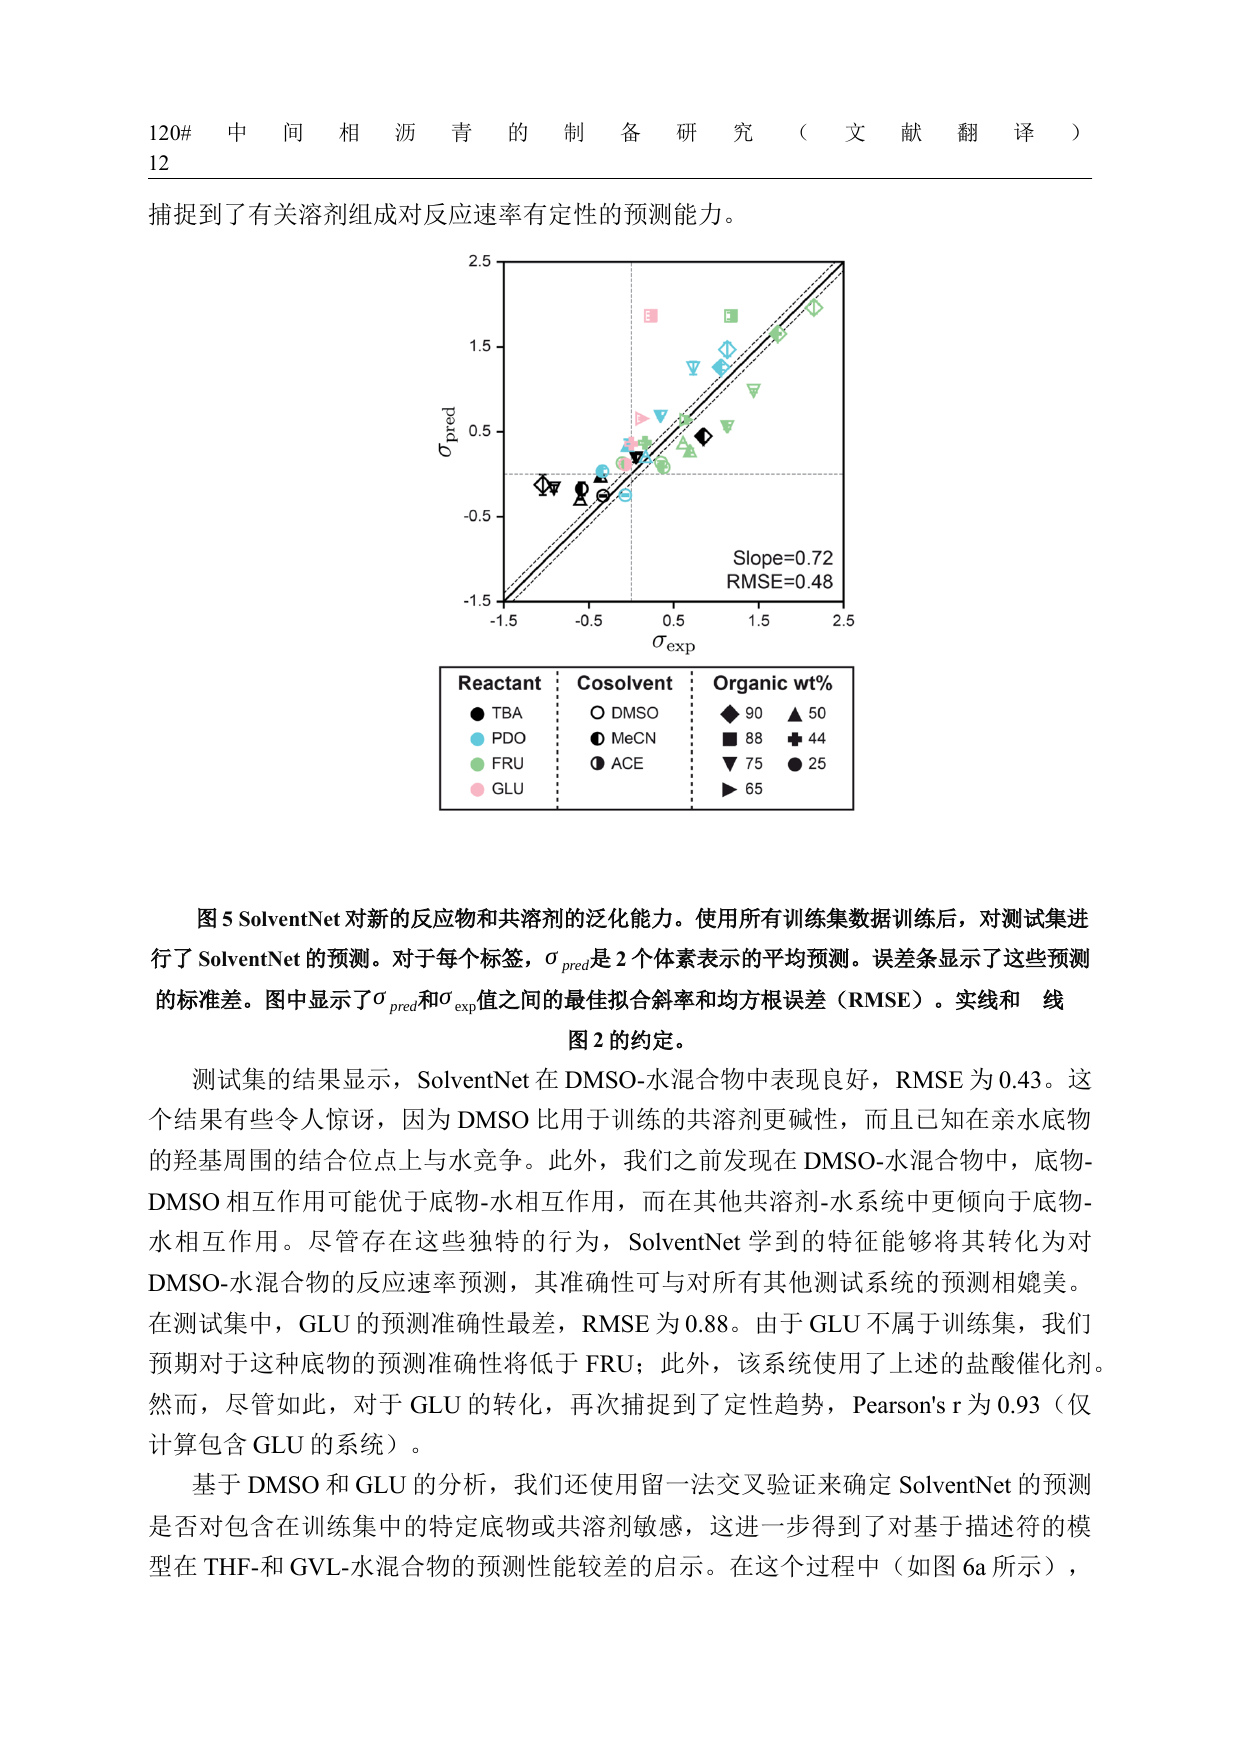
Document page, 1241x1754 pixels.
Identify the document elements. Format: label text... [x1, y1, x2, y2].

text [148, 197, 1092, 229]
text 测试集的结果显示，SolventNet在DMSO-水混合物中表现良好，RMSE为0.43。这个结果有些令人惊讶，因为DMSO比用于训练的共溶剂更碱性，而且已知在亲水底物的羟基周围的结合位点上与水竞争。此外，我们之前发现在DMSO-水混合物中，底物-DMSO相互作用可能优于底物-水相互作用，而在其他共溶剂-水系统中更倾向于底物-水相互作用。尽管存在这些独特的行为，SolventNet学到的特征能够将其转化为对DMSO-水混合物的反应速率预测，其准确性可与对所有其他测试系统的预测相媲美。在测试集中，GLU的预测准确性最差，RMSE为0.88。由于GLU不属于训练集，我们预期对于这种底物的预测准确性将低于FRU；此外，该系统使用了上述的盐酸催化剂。然而，尽管如此，对于GLU的转化，再次捕捉到了定性趋势，Pearson's r为0.93（仅计算包含GLU的系统）。 [148, 1062, 1092, 1460]
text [148, 1468, 1092, 1582]
picture [408, 236, 883, 819]
text 图5 SolventNet对新的反应物和共溶剂的泛化能力。使用所有训练集数据训练后，对测试集进行了SolventNet的预测。对于每个标签，是2个体素表示的平均预测。误差条显示了这些预测的标准差。图中显示了和值之间的最佳拟合斜率和均方根误差（RMSE）。实线和虚线遵循图2的约定。 [148, 901, 1092, 1056]
